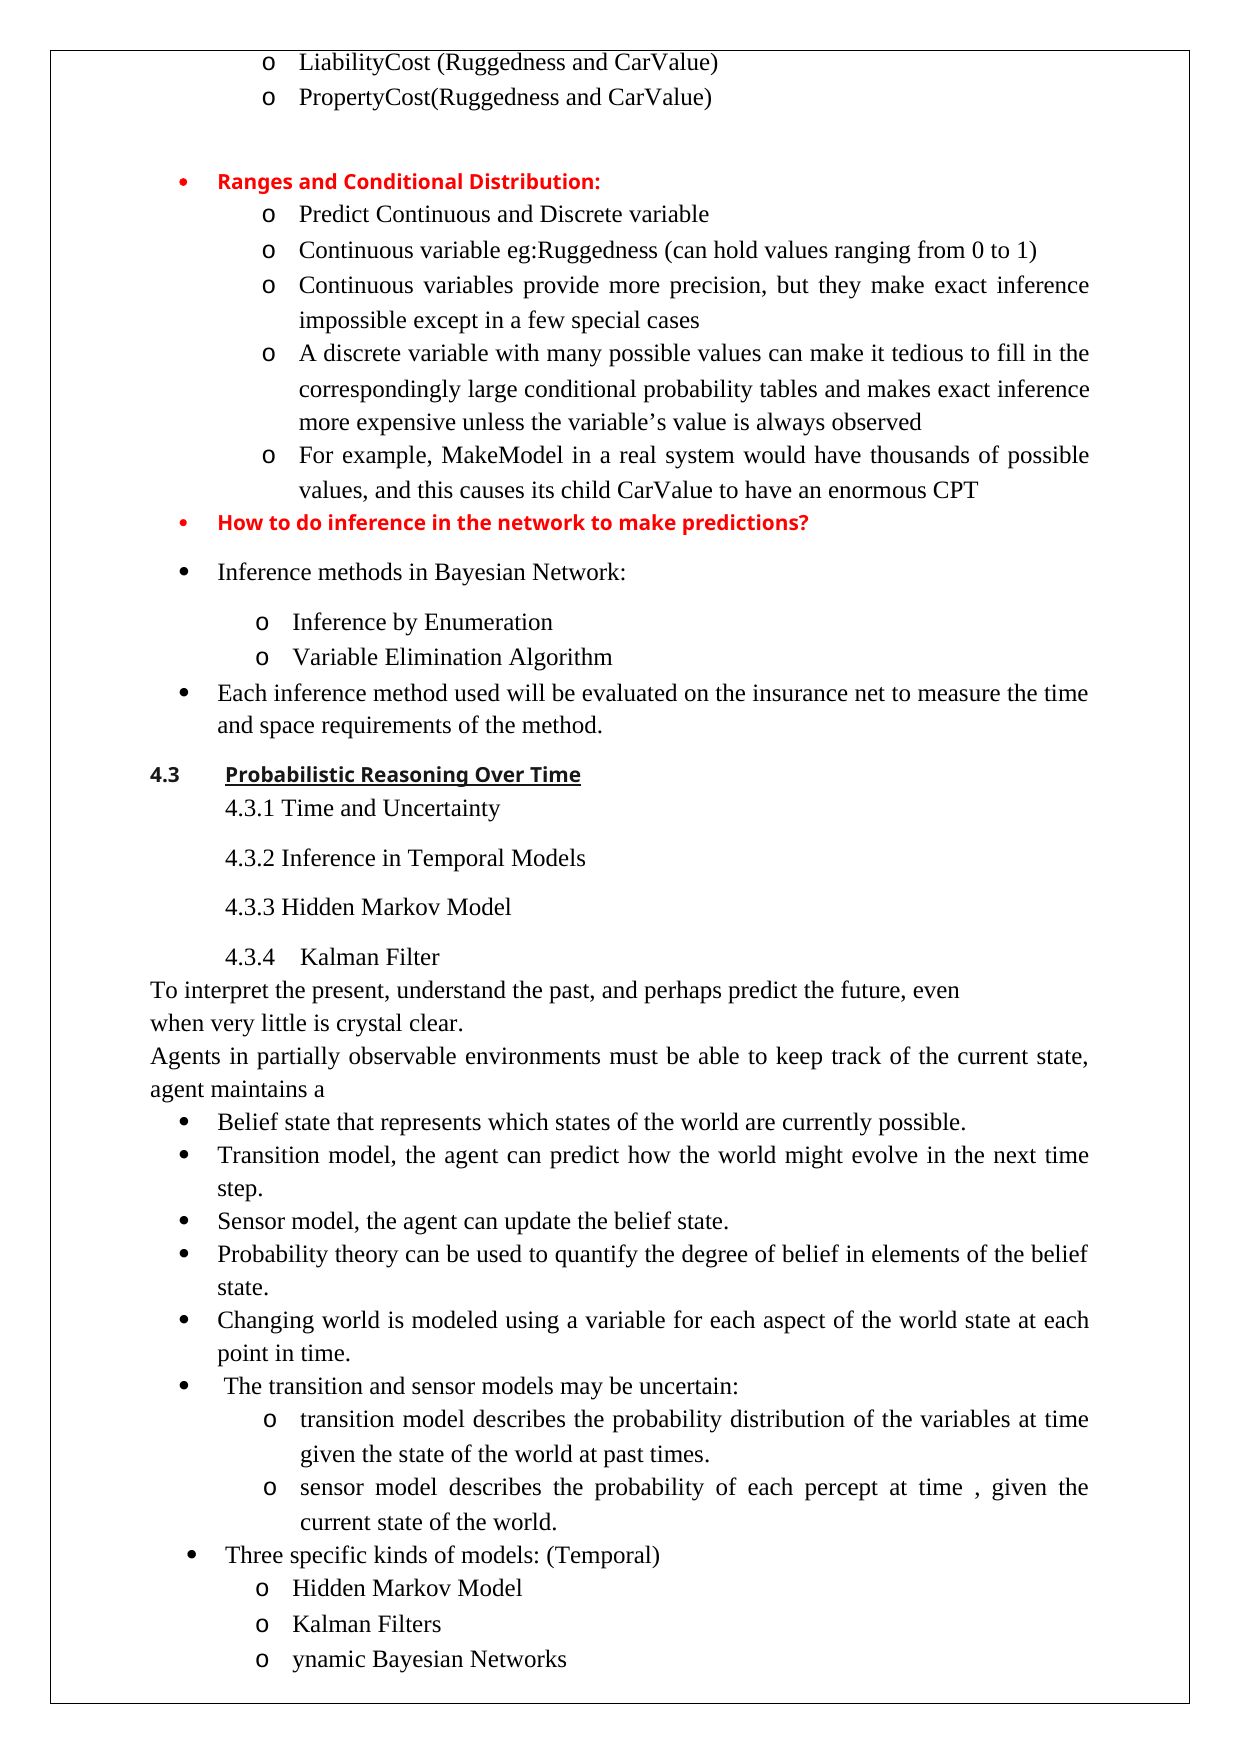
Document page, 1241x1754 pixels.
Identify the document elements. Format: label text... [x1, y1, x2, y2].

list Kalman Filter [225, 942, 1090, 971]
list Inference by Enumeration [254, 607, 1090, 638]
list Belief state that represents which states of the world are currently possible. [179, 1107, 1090, 1136]
list PropertyCost(Ruggedness and CarValue) [261, 82, 1090, 113]
list Continuous variable eg:Ruggedness (can hold values ranging from 0 to 1) [261, 235, 1090, 266]
list A discrete variable with many possible values can make it tedious to fill in the correspondingly large conditional probability tables and makes exact inference more expensive unless the variable’s value is always observed [261, 338, 1090, 435]
list How to do inference in the network to make predictions? [179, 508, 1090, 536]
text To interpret the present, understand the past, and perhaps predict the future, even [150, 975, 1090, 1004]
list The transition and sensor models may be uncertain: [179, 1371, 1090, 1400]
list For example, MakeModel in a real system would have thousands of possible values, and this causes its child CarValue to have an enormous CPT [261, 440, 1090, 503]
list Probabilistic Reasoning Over Time [150, 760, 1090, 789]
text 4.3.3 Hidden Markov Model [150, 892, 1090, 921]
list Sensor model, the agent can update the belief state. [179, 1206, 1090, 1235]
list Inference methods in Bayesian Network: [179, 557, 1090, 586]
list Changing world is modeled using a variable for each aspect of the world state at each point in time. [179, 1305, 1090, 1367]
list sensor model describes the probability of each percept at time , given the current state of the world. [262, 1472, 1090, 1536]
list Ranges and Conditional Distribution: [179, 167, 1090, 195]
list Probability theory can be used to quantify the degree of belief in elements of the belief state. [179, 1239, 1090, 1301]
list Kalman Filters [254, 1609, 1090, 1640]
list Three specific kinds of models: (Temporal) [187, 1541, 1090, 1569]
list transition model describes the probability distribution of the variables at time given the state of the world at past times. [262, 1404, 1090, 1468]
list Continuous variables provide more precision, but they make exact inference impossible except in a few special cases [261, 270, 1090, 334]
list Predict Continuous and Discrete variable [261, 199, 1090, 230]
list Transition model, the agent can predict how the world might evolve in the next time step. [179, 1140, 1090, 1202]
text when very little is crystal clear. [150, 1008, 1090, 1037]
list Variable Elimination Algorithm [254, 642, 1090, 673]
list Each inference method used will be evaluated on the insurance net to measure the time and space requirements of the method. [179, 678, 1090, 739]
text Agents in partially observable environments must be able to keep track of the current state, agent maintains a [150, 1041, 1090, 1103]
text 4.3.2 Inference in Temporal Models [150, 843, 1090, 871]
text 4.3.1 Time and Uncertainty [150, 793, 1090, 822]
list LiabilityCost (Ruggedness and CarValue) [261, 51, 1090, 78]
list Hidden Markov Model [254, 1573, 1090, 1604]
list ynamic Bayesian Networks [254, 1644, 1090, 1675]
